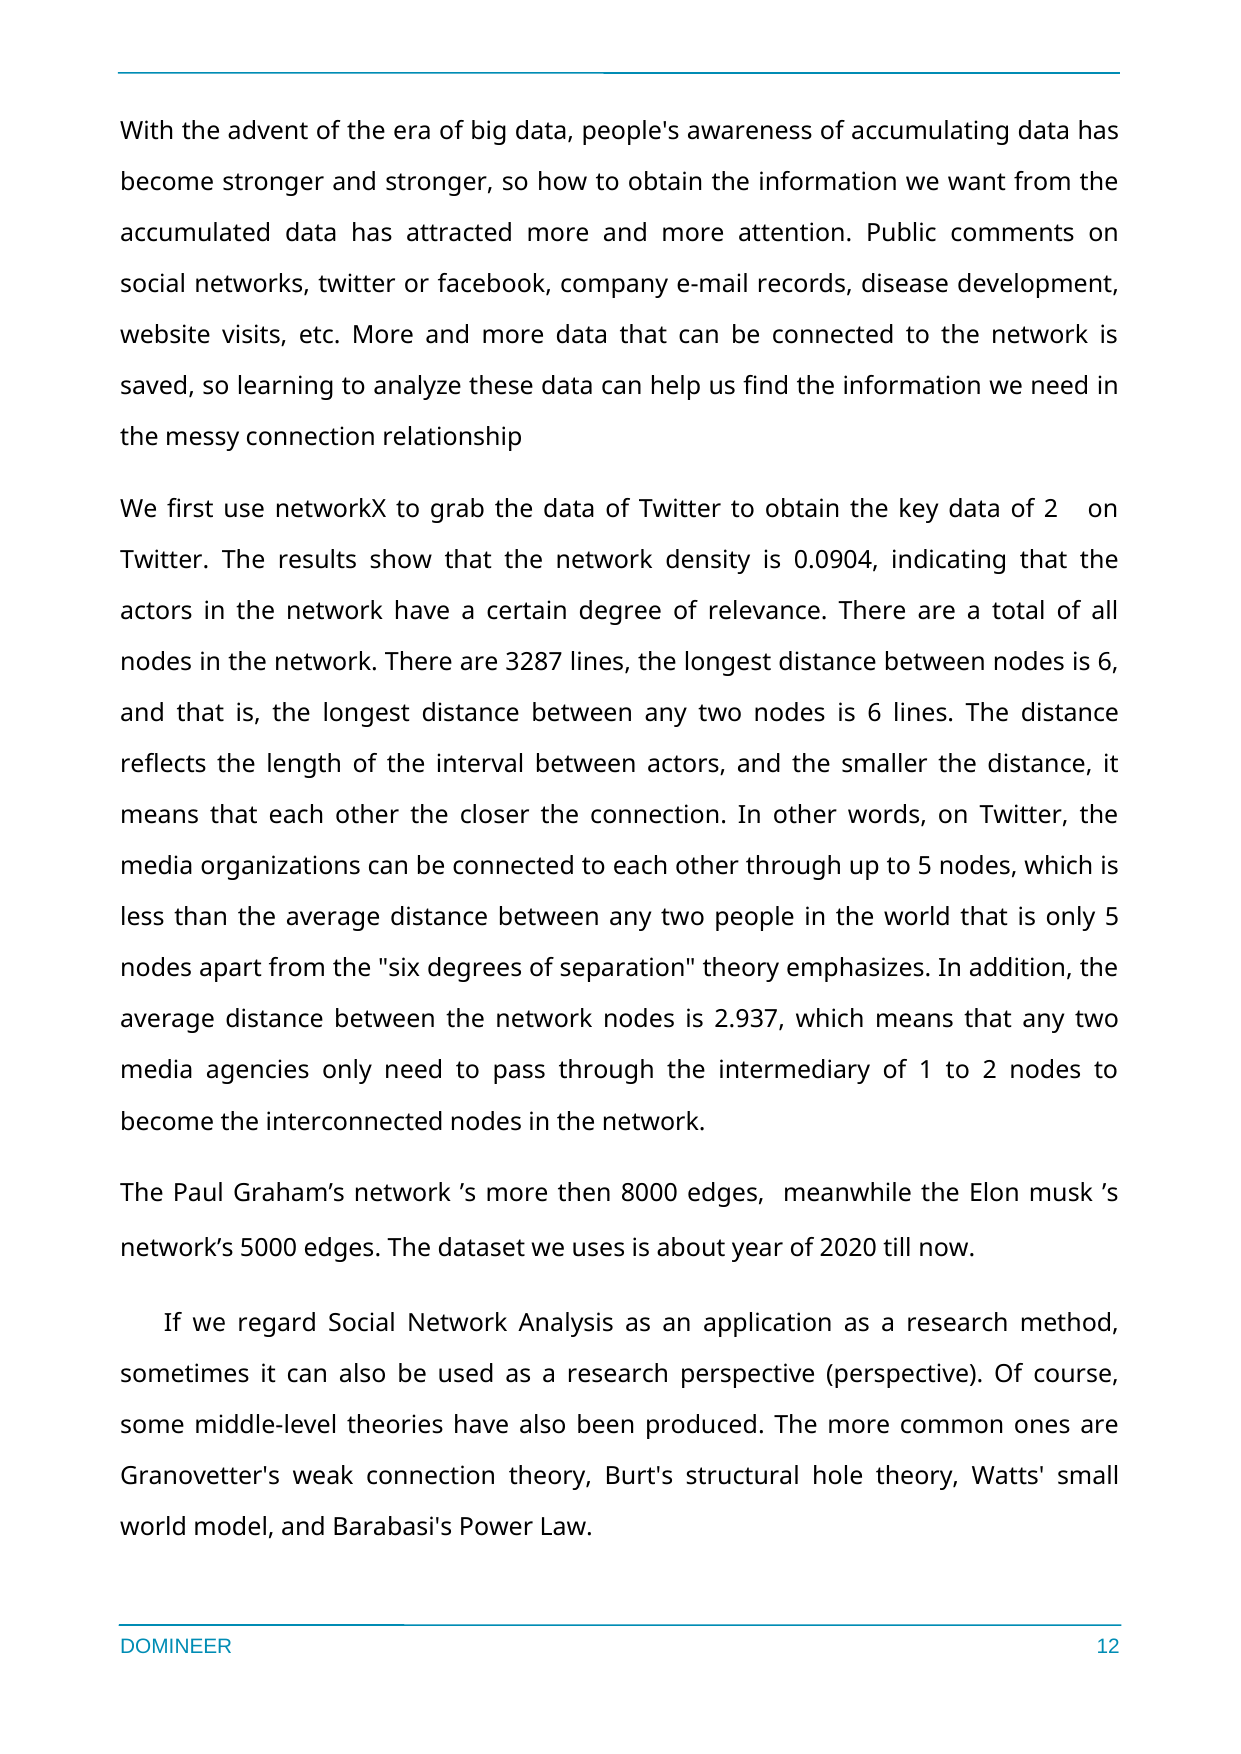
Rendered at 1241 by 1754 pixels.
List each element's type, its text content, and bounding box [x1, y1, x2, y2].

text If we regard Social Network Analysis as an application as a research method, sometimes it can also be used as a research perspective (perspective). Of course, some middle-level theories have also been produced. The more common ones are Granovetter's weak connection theory, Burt's structural hole theory, Watts' small world model, and Barabasi's Power Law. [120, 1302, 1120, 1543]
text With the advent of the era of big data, people's awareness of accumulating data has become stronger and stronger, so how to obtain the information we want from the accumulated data has attracted more and more attention. Public comments on social networks, twitter or facebook, company e-mail records, disease development, website visits, etc. More and more data that can be connected to the network is saved, so learning to analyze these data can help us find the information we need in the messy connection relationship [120, 112, 1120, 453]
text We first use networkX to grab the data of Twitter to obtain the key data of 2 on Twitter. The results show that the network density is 0.0904, indicating that the actors in the network have a certain degree of relevance. There are a total of all nodes in the network. There are 3287 lines, the longest distance between nodes is 6, and that is, the longest distance between any two nodes is 6 lines. The distance reflects the length of the interval between actors, and the smaller the distance, it means that each other the closer the connection. In other words, on Twitter, the media organizations can be connected to each other through up to 5 nodes, which is less than the average distance between any two people in the world that is only 5 nodes apart from the "six degrees of separation" theory emphasizes. In addition, the average distance between the network nodes is 2.937, which means that any two media agencies only need to pass through the intermediary of 1 to 2 nodes to become the interconnected nodes in the network. [120, 491, 1120, 1137]
text The Paul Graham’s network ’s more then 8000 edges, meanwhile the Elon musk ’s network’s 5000 edges. The dataset we uses is about year of 2020 till now. [120, 1175, 1120, 1263]
